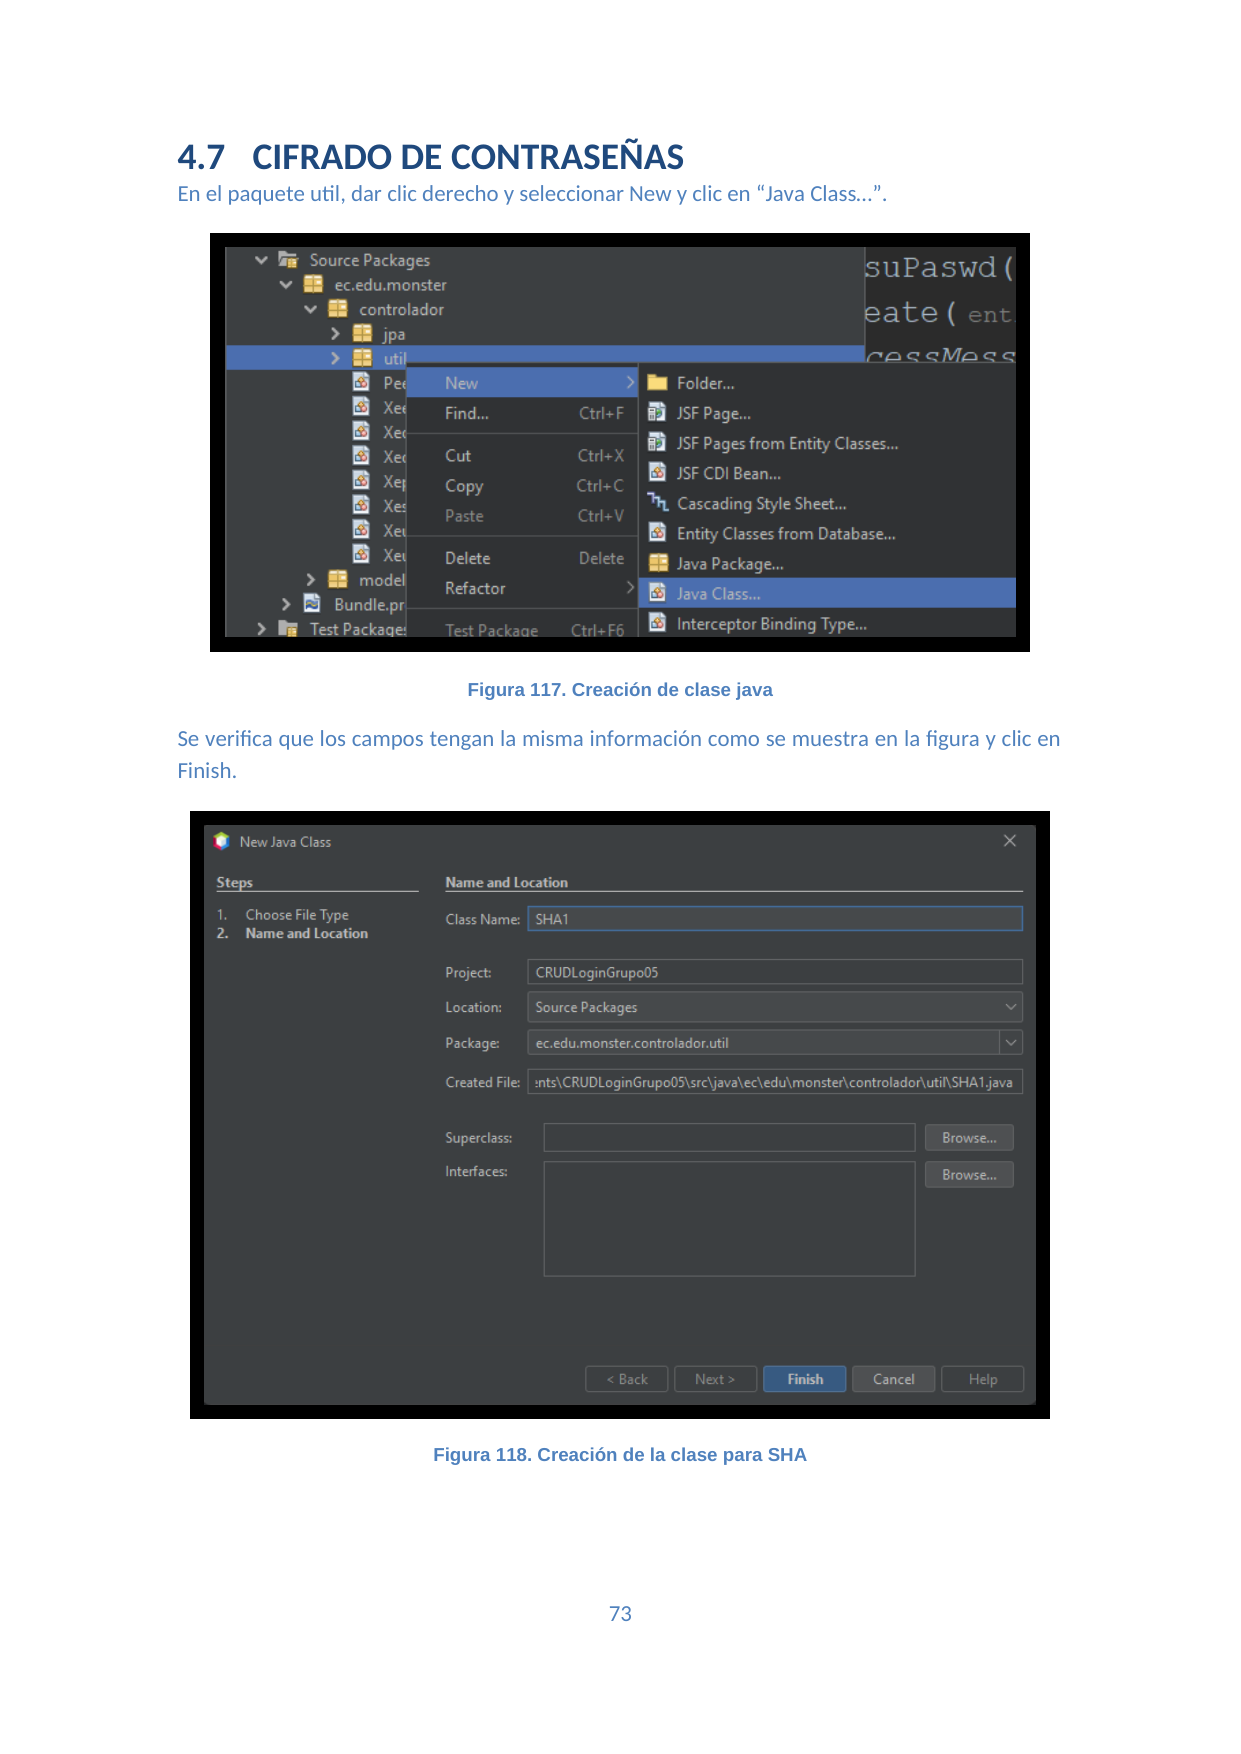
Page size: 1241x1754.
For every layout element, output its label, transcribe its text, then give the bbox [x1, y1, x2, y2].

text Se verifica que los campos tengan la misma información como se muestra en la figura y clic en Finish. [177, 724, 1063, 785]
picture [204, 825, 1036, 1405]
text En el paquete util, dar clic derecho y seleccionar New y clic en “Java Class…”. [177, 179, 1063, 207]
picture [225, 247, 1016, 637]
subtitle CIFRADO DE CONTRASEÑAS [177, 133, 1063, 179]
